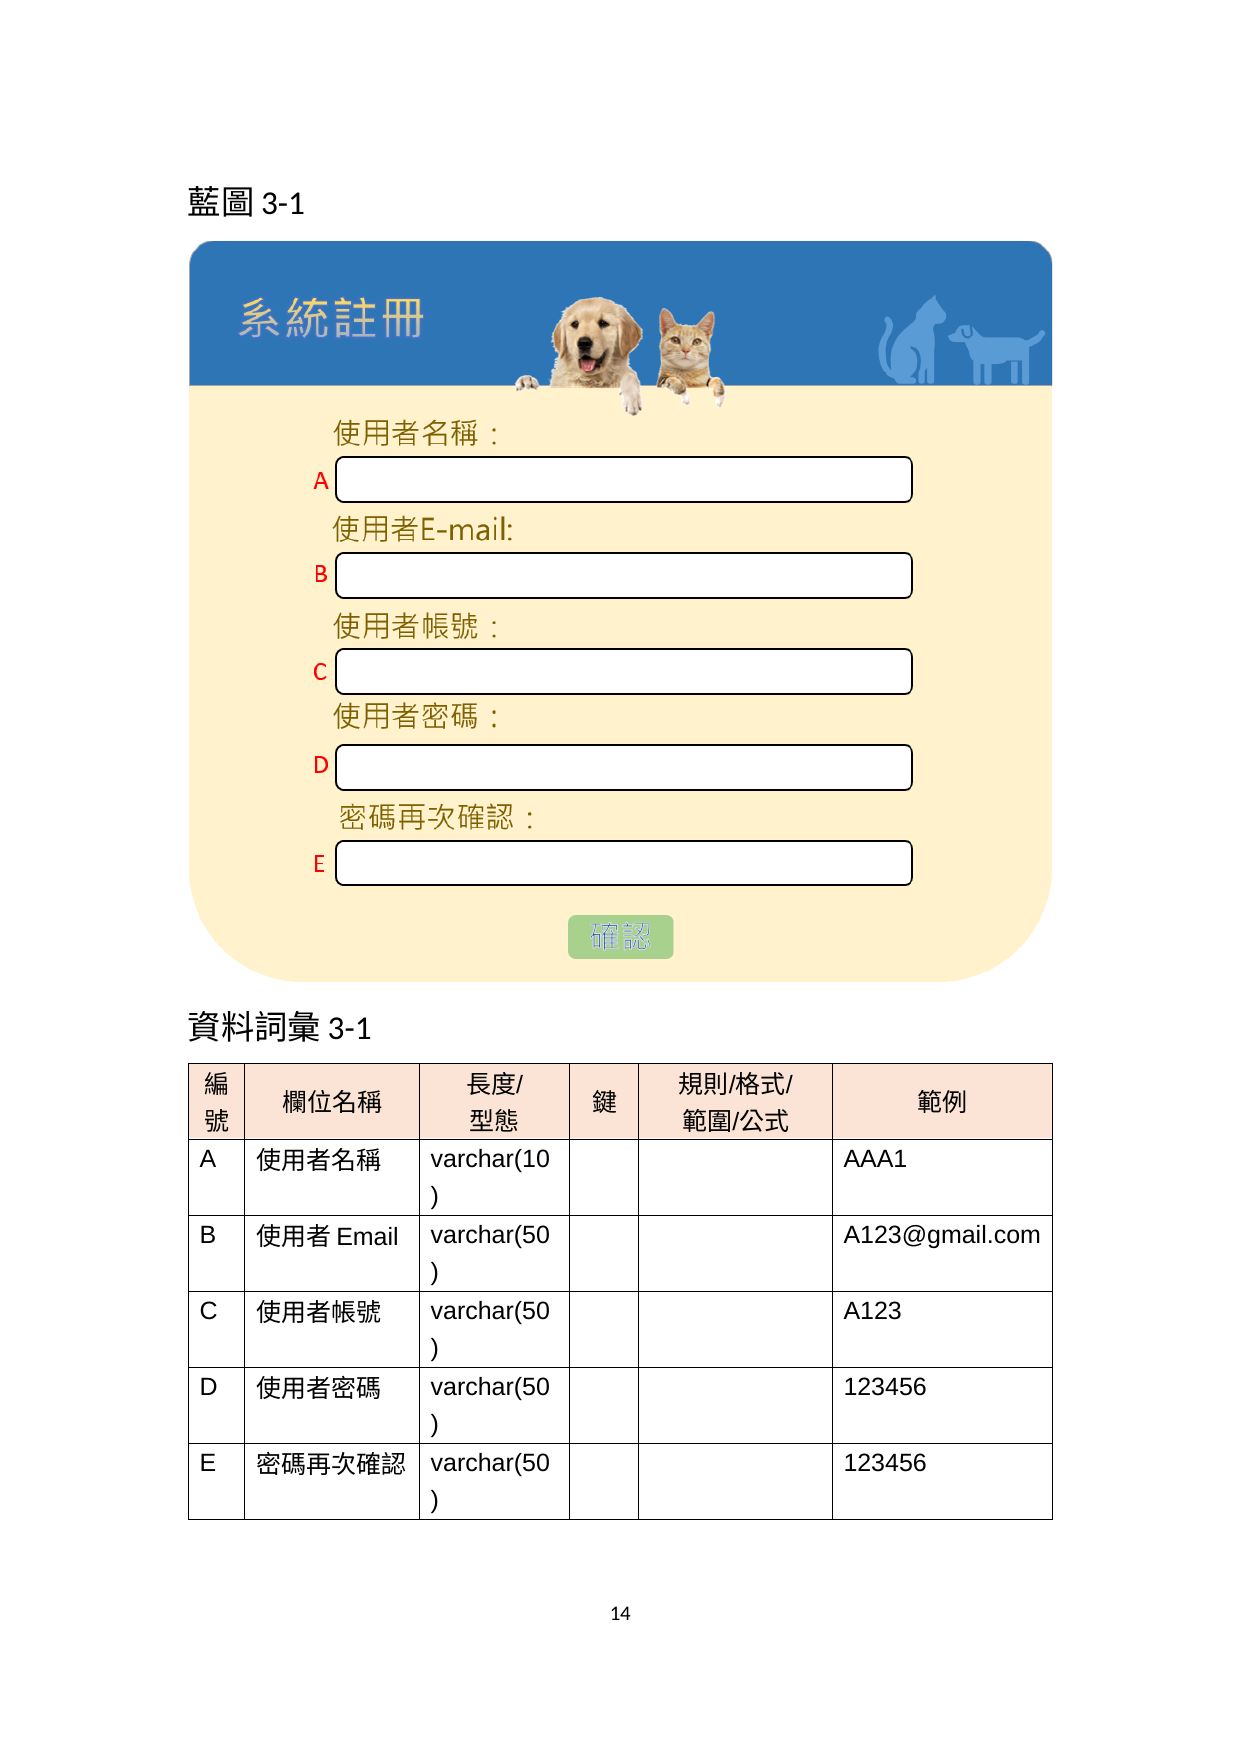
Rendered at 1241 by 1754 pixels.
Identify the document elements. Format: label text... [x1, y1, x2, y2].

table_cell 密碼再次確認 [245, 1444, 419, 1519]
table_cell 使用者Email [245, 1216, 419, 1291]
table_cell varchar(10) [420, 1140, 569, 1214]
table_cell AAA1 [833, 1140, 1052, 1214]
table_cell B [189, 1216, 244, 1291]
table_cell 使用者名稱 [245, 1140, 419, 1214]
table_cell [570, 1216, 638, 1291]
table_cell varchar(50) [420, 1292, 569, 1367]
table_cell 123456 [833, 1444, 1052, 1519]
table_cell E [189, 1444, 244, 1519]
table_header 編號 [189, 1064, 244, 1138]
table_header 規則/格式/ 範圍/公式 [639, 1064, 832, 1138]
table_cell varchar(50) [420, 1368, 569, 1443]
text 藍圖3-1 [187, 162, 1053, 237]
table_cell A [189, 1140, 244, 1214]
table_header 鍵 [570, 1064, 638, 1138]
table_cell [639, 1292, 832, 1367]
table_cell C [189, 1292, 244, 1367]
table_header 長度/ 型態 [420, 1064, 569, 1138]
table_cell varchar(50) [420, 1216, 569, 1291]
table_cell [639, 1444, 832, 1519]
table_cell [570, 1140, 638, 1214]
text 資料詞彙3-1 [187, 987, 1053, 1062]
picture [187, 241, 1053, 984]
table_cell [570, 1368, 638, 1443]
table_header 範例 [833, 1064, 1052, 1138]
table_header 欄位名稱 [245, 1064, 419, 1138]
table_cell [570, 1444, 638, 1519]
table_cell [570, 1292, 638, 1367]
table_cell [639, 1140, 832, 1214]
table_cell [639, 1368, 832, 1443]
table_cell [639, 1216, 832, 1291]
table_cell 123456 [833, 1368, 1052, 1443]
table_cell 使用者密碼 [245, 1368, 419, 1443]
table_cell 使用者帳號 [245, 1292, 419, 1367]
table_cell A123@gmail.com [833, 1216, 1052, 1291]
table_cell varchar(50) [420, 1444, 569, 1519]
table_cell A123 [833, 1292, 1052, 1367]
table_cell D [189, 1368, 244, 1443]
